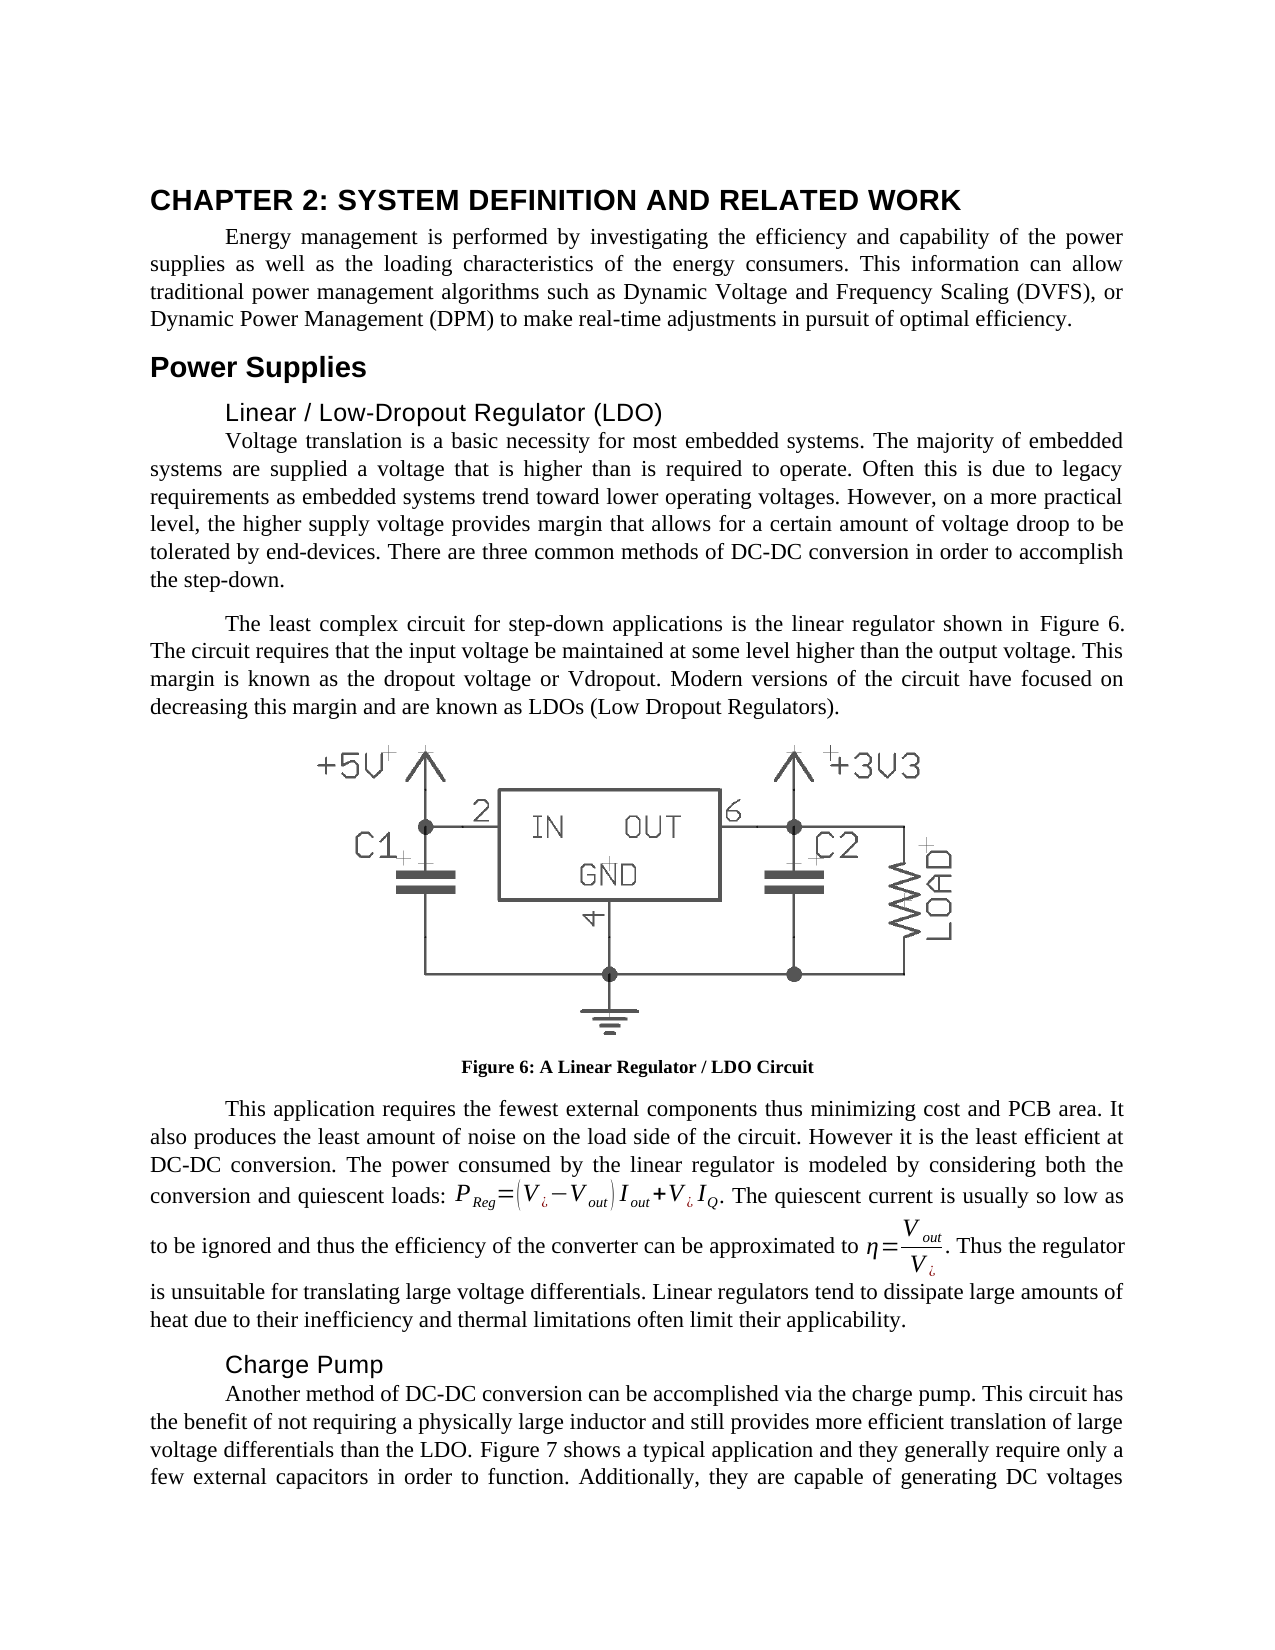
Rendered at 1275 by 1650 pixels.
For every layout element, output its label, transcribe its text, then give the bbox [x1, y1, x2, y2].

text The least complex circuit for step-down applications is the linear regulator shown in Figure 6. The circuit requires that the input voltage be maintained at some level higher than the output voltage. This margin is known as the dropout voltage or Vdropout. Modern versions of the circuit have focused on decreasing this margin and are known as LDOs (Low Dropout Regulators). [150, 610, 1125, 719]
subtitle Charge Pump [150, 1350, 1125, 1379]
subtitle Chapter 2: System Definition and Related Work [150, 183, 1125, 217]
subtitle Power Supplies [150, 350, 1125, 383]
text Voltage translation is a basic necessity for most embedded systems. The majority of embedded systems are supplied a voltage that is higher than is required to operate. Often this is due to legacy requirements as embedded systems trend toward lower operating voltages. However, on a more practical level, the higher supply voltage provides margin that allows for a certain amount of voltage droop to be tolerated by end-devices. There are three common methods of DC-DC conversion in order to accomplish the step-down. [150, 428, 1125, 592]
subtitle Linear / Low-Dropout Regulator (LDO) [150, 397, 1125, 426]
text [150, 1380, 1125, 1489]
picture [310, 737, 965, 1039]
text Energy management is performed by investigating the efficiency and capability of the power supplies as well as the loading characteristics of the energy consumers. This information can allow traditional power management algorithms such as Dynamic Voltage and Frequency Scaling (DVFS), or Dynamic Power Management (DPM) to make real-time adjustments in pursuit of optimal efficiency. [150, 223, 1125, 332]
text This application requires the fewest external components thus minimizing cost and PCB area. It also produces the least amount of noise on the load side of the circuit. However it is the least efficient at DC-DC conversion. The power consumed by the linear regulator is modeled by considering both the conversion and quiescent loads: . The quiescent current is usually so low as to be ignored and thus the efficiency of the converter can be approximated to . Thus the regulator is unsuitable for translating large voltage differentials. Linear regulators tend to dissipate large amounts of heat due to their inefficiency and thermal limitations often limit their applicability. [150, 1095, 1125, 1332]
